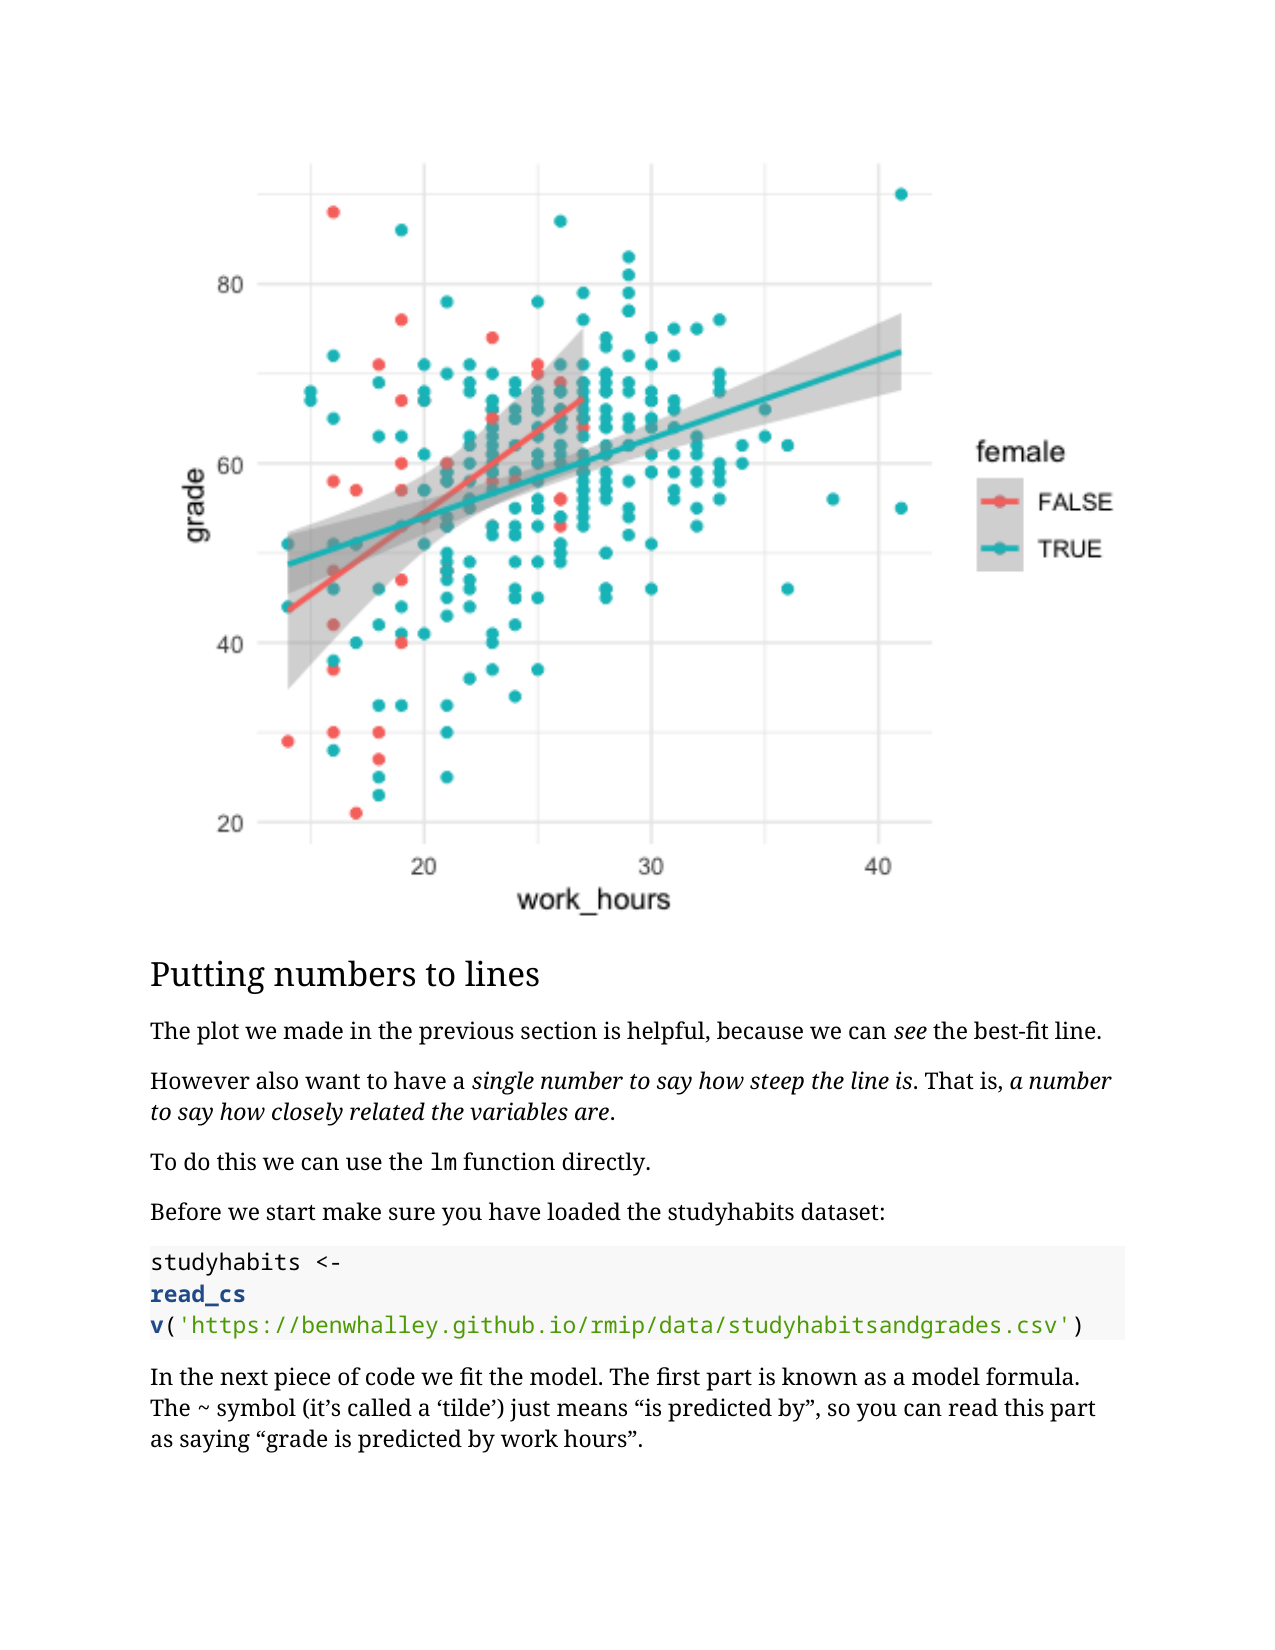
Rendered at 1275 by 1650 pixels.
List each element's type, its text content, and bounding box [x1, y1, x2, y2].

subtitle Putting numbers to lines [150, 951, 1125, 996]
text The plot we made in the previous section is helpful, because we can see the best-fit line. [150, 1015, 1125, 1046]
text In the next piece of code we fit the model. The first part is known as a model formula. The ~ symbol (it’s called a ‘tilde’) just means “is predicted by”, so you can read this part as saying “grade is predicted by work hours”. [150, 1361, 1125, 1454]
text studyhabits <- read_csv('https://benwhalley.github.io/rmip/data/studyhabitsandgrades.csv') [150, 1246, 1125, 1340]
text To do this we can use the lm function directly. [150, 1146, 1125, 1177]
text Before we start make sure you have loaded the studyhabits dataset: [150, 1196, 1125, 1227]
text However also want to have a single number to say how steep the line is. That is, a number to say how closely related the variables are. [150, 1065, 1125, 1127]
picture [168, 150, 1144, 930]
